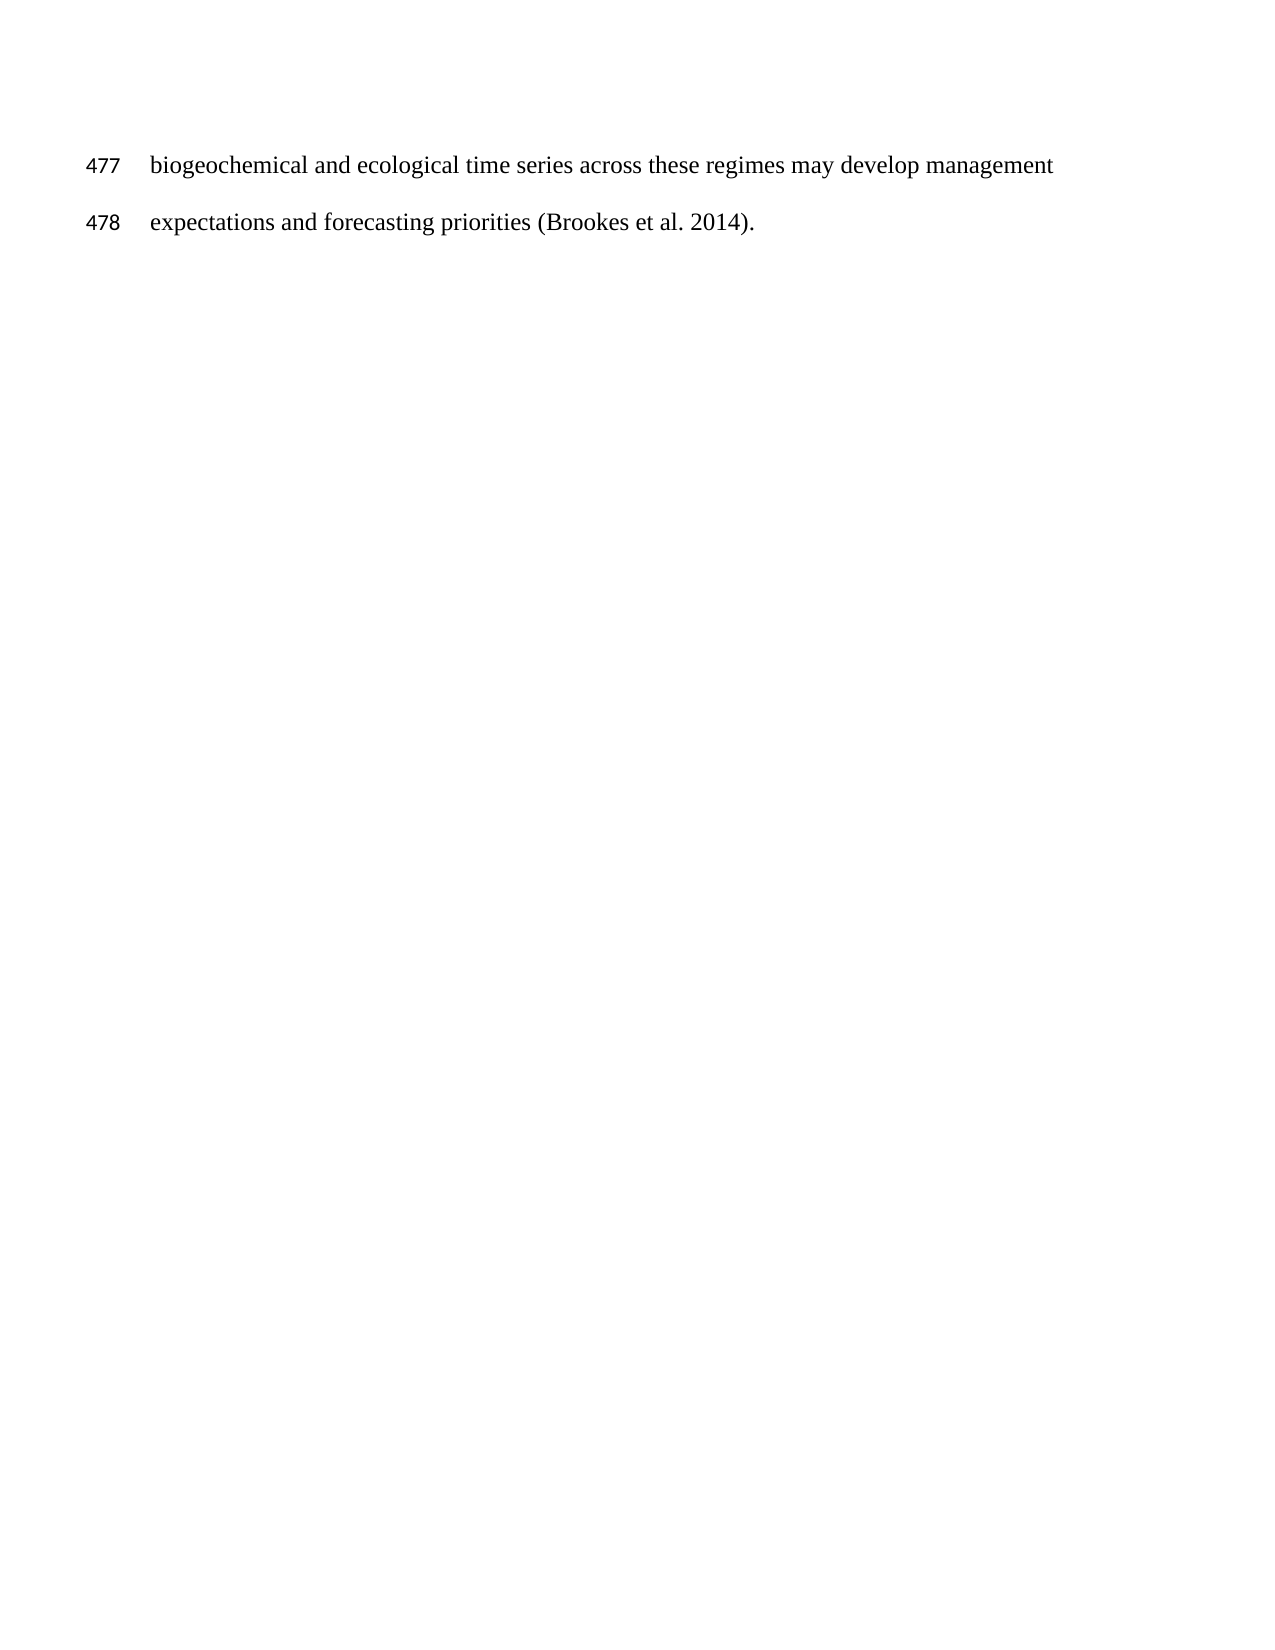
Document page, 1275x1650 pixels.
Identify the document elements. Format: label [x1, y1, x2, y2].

text [150, 150, 1125, 236]
